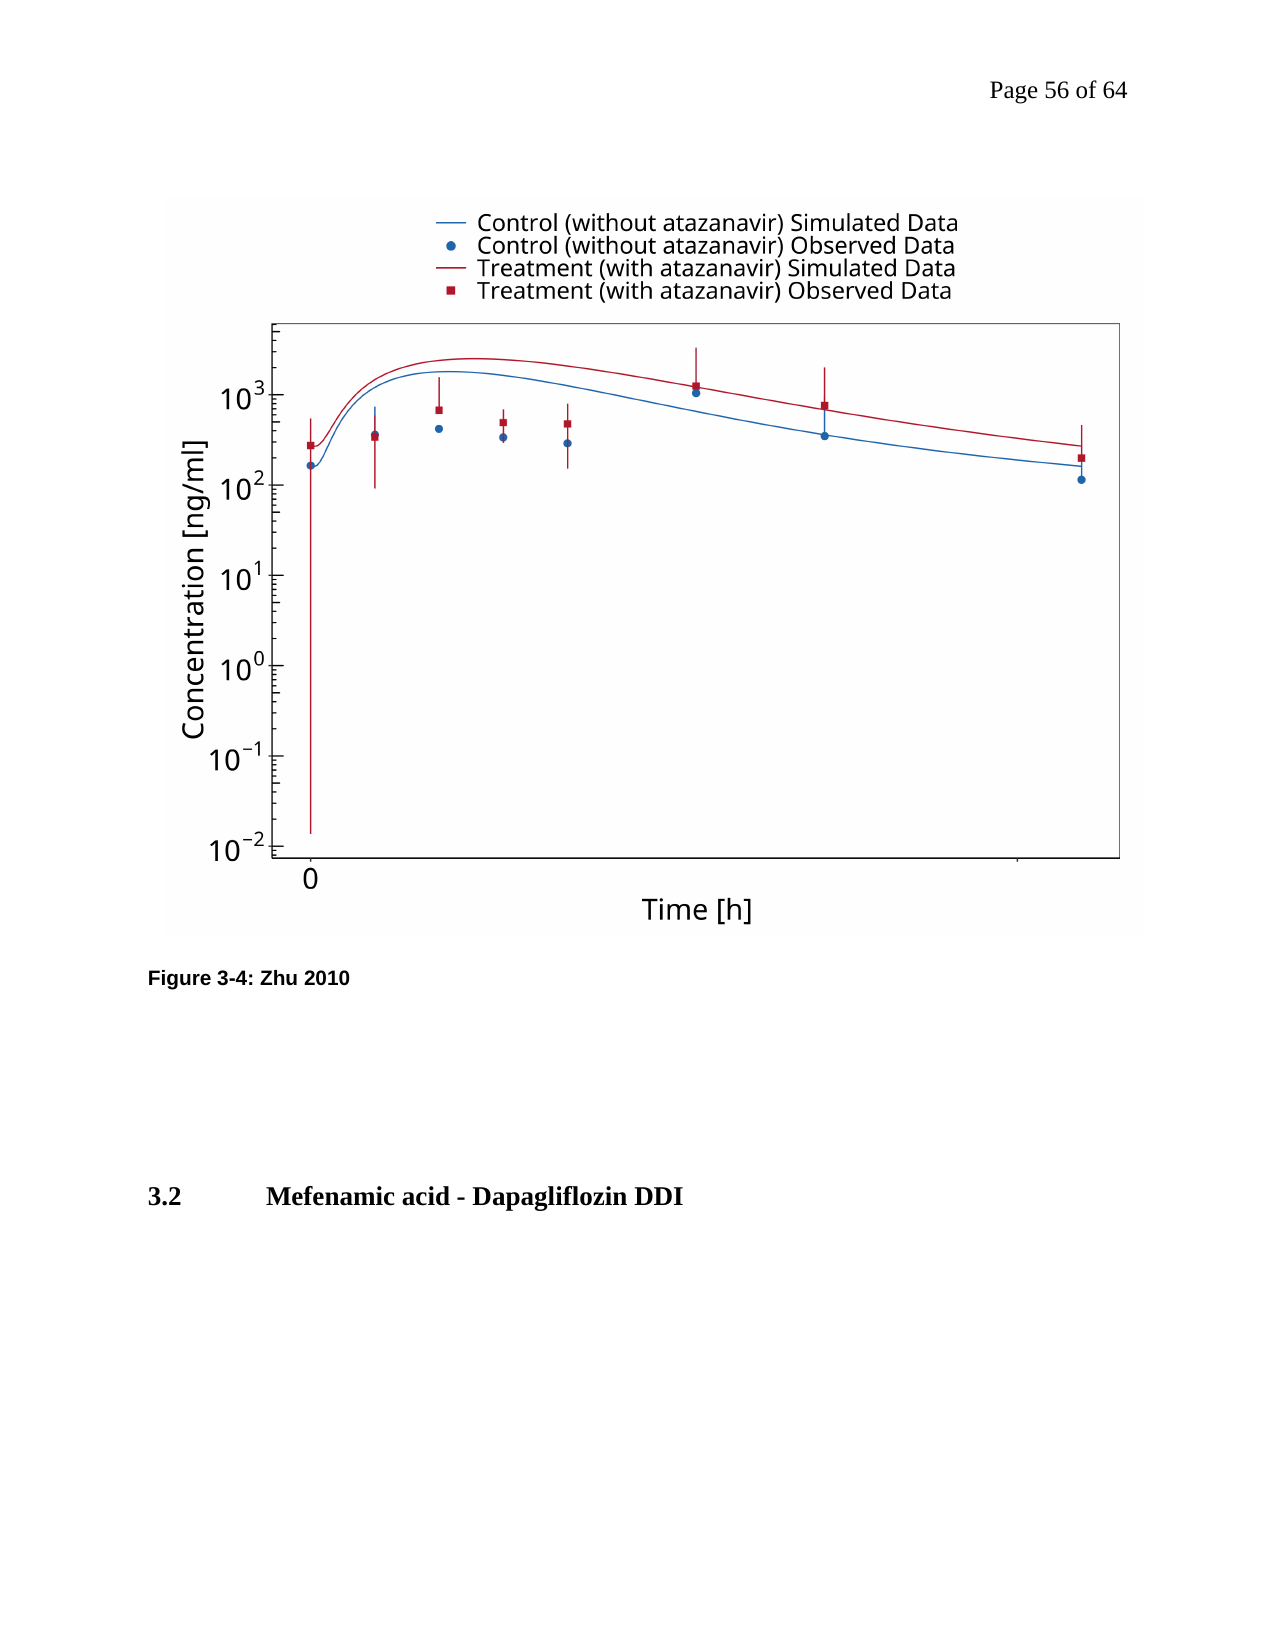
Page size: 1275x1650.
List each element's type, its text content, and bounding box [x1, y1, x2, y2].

text Figure 3-4: Zhu 2010 [148, 966, 1127, 990]
picture [166, 197, 1146, 936]
subtitle Mefenamic acid - Dapagliflozin DDI [148, 1180, 1127, 1211]
